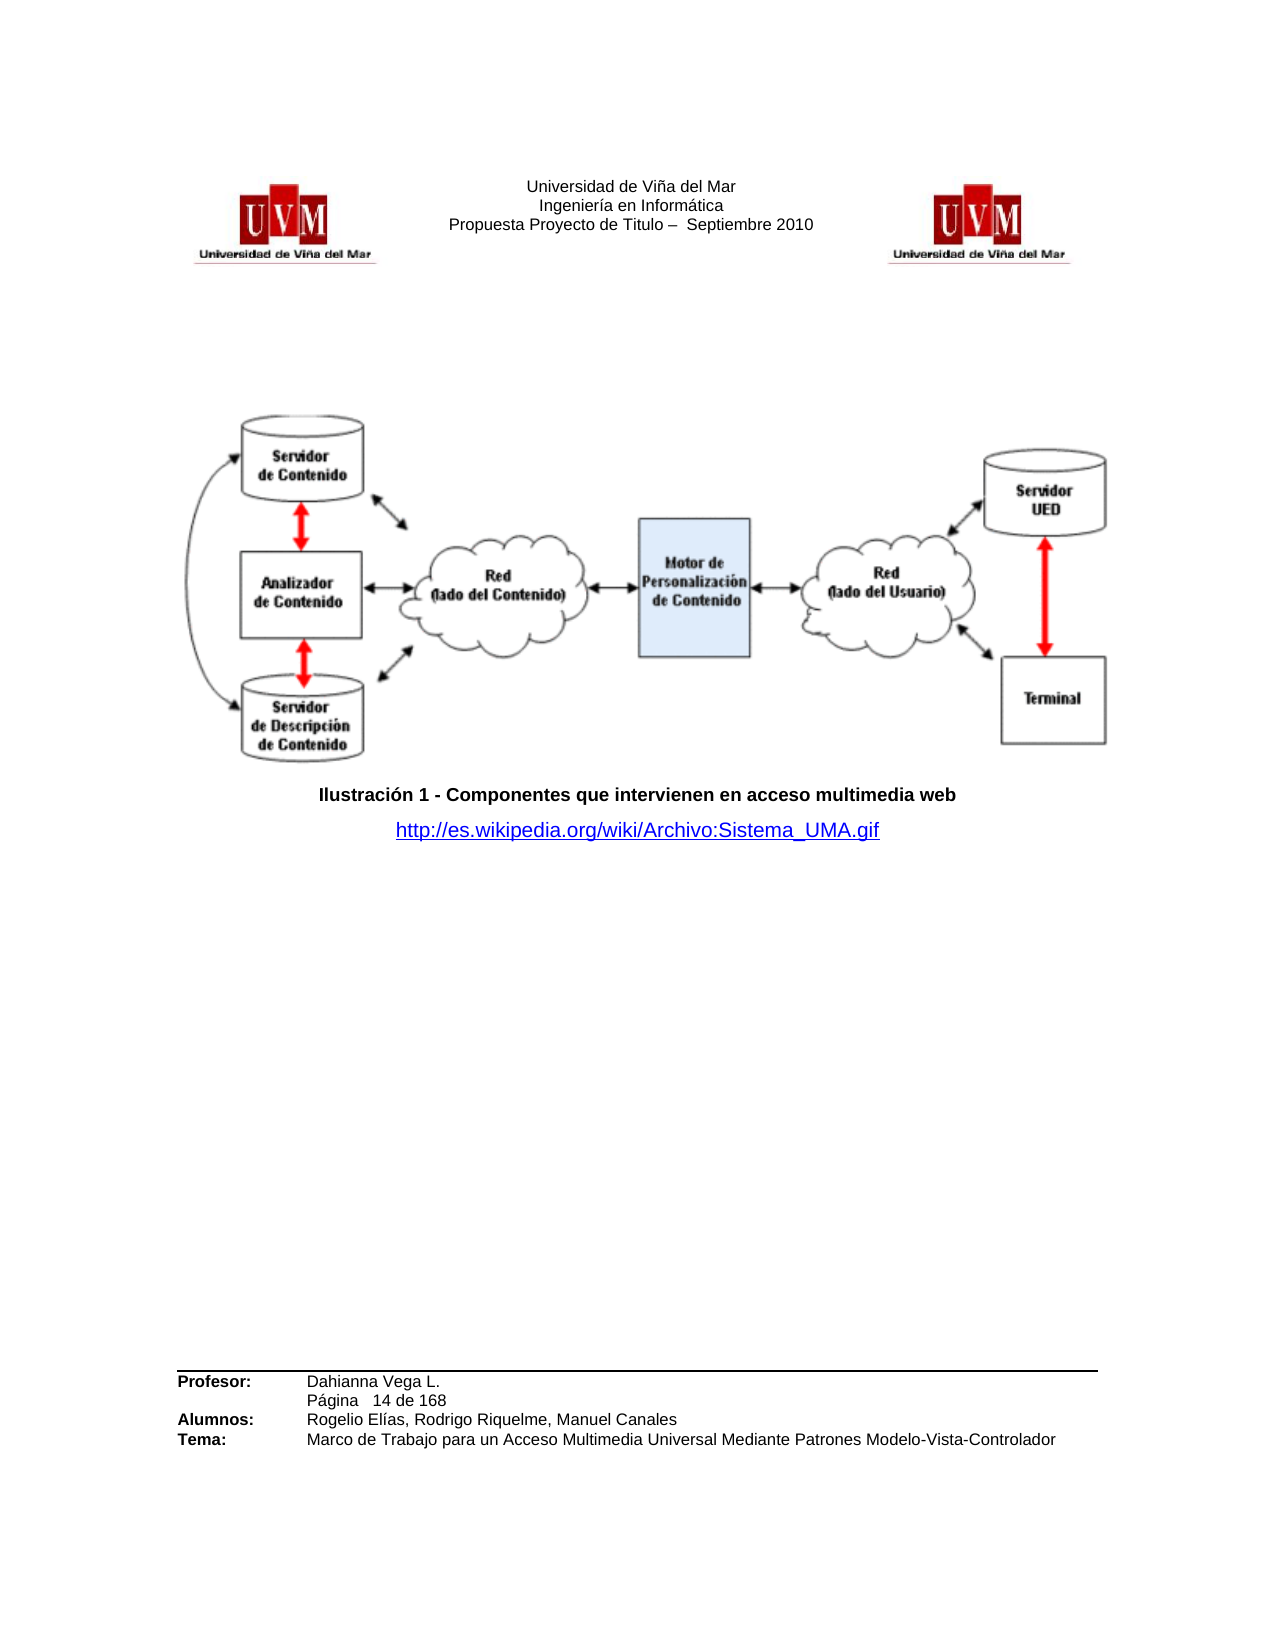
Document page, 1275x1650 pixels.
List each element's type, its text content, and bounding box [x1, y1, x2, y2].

picture [871, 176, 1084, 267]
subtitle http://es.wikipedia.org/wiki/Archivo:Sistema_UMA.gif [177, 818, 1098, 842]
picture [177, 410, 1115, 772]
picture [177, 176, 390, 267]
text Ilustración 1 - Componentes que intervienen en acceso multimedia web [177, 784, 1098, 805]
